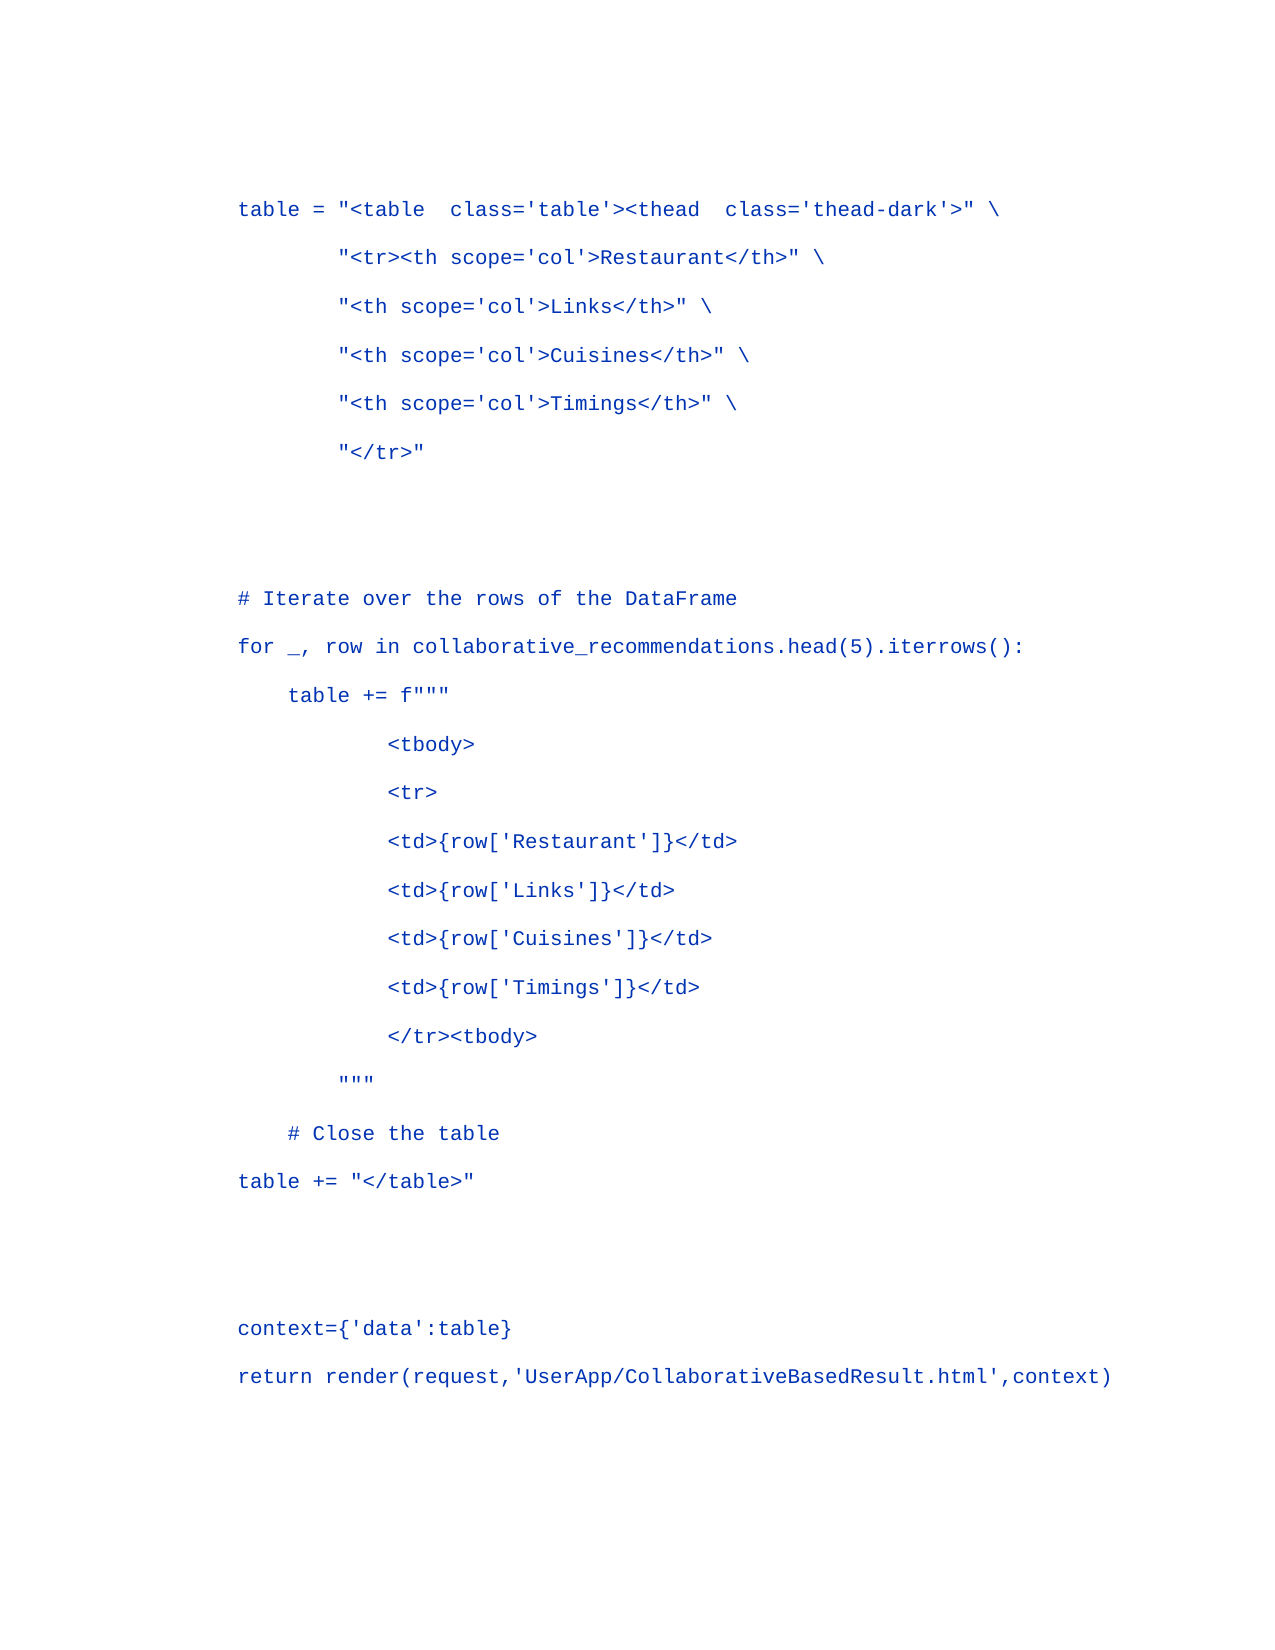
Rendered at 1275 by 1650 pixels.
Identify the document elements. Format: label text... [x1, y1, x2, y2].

text <td>{row['Timings']}</td> [187, 977, 1125, 1001]
text <td>{row['Cuisines']}</td> [187, 928, 1125, 952]
text <td>{row['Restaurant']}</td> [187, 831, 1125, 855]
text """ [187, 1074, 1125, 1098]
text </tr><tbody> [187, 1026, 1125, 1049]
text "<tr><th scope='col'>Restaurant</th>" \ [187, 247, 1125, 271]
text # Close the table [187, 1123, 1125, 1147]
text return render(request,'UserApp/CollaborativeBasedResult.html',context) [187, 1366, 1125, 1390]
text "<th scope='col'>Links</th>" \ [187, 296, 1125, 319]
text "</tr>" [187, 442, 1125, 466]
text context={'data':table} [187, 1317, 1125, 1341]
text <tr> [187, 782, 1125, 806]
text <tbody> [187, 734, 1125, 757]
text table += "</table>" [187, 1172, 1125, 1195]
text "<th scope='col'>Cuisines</th>" \ [187, 344, 1125, 368]
text "<th scope='col'>Timings</th>" \ [187, 393, 1125, 417]
text table = "<table class='table'><thead class='thead-dark'>" \ [187, 199, 1125, 222]
text <td>{row['Links']}</td> [187, 880, 1125, 903]
text # Iterate over the rows of the DataFrame [187, 588, 1125, 611]
text table += f""" [187, 685, 1125, 709]
text for _, row in collaborative_recommendations.head(5).iterrows(): [187, 636, 1125, 660]
